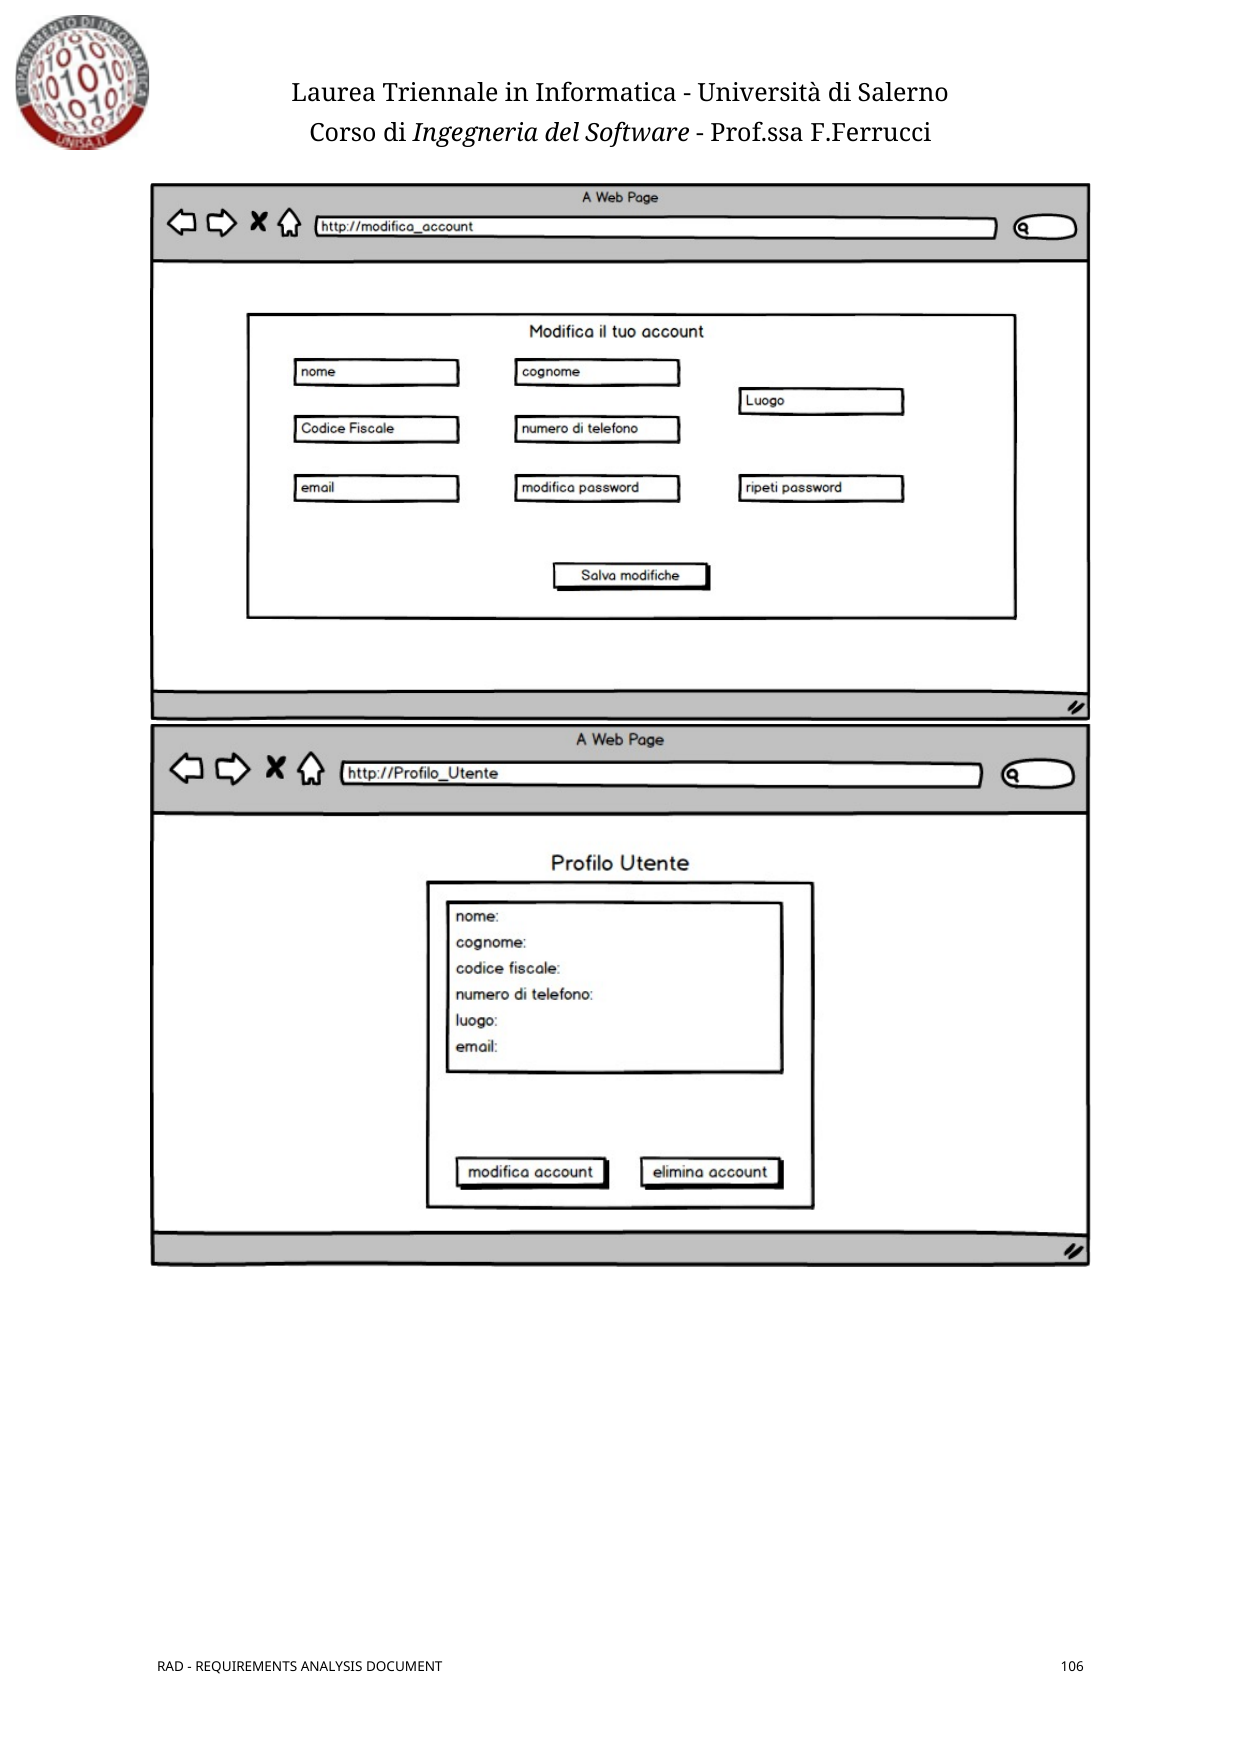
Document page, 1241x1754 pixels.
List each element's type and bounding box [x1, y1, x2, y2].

picture [150, 183, 1091, 721]
picture [150, 724, 1091, 1267]
picture [15, 15, 150, 150]
